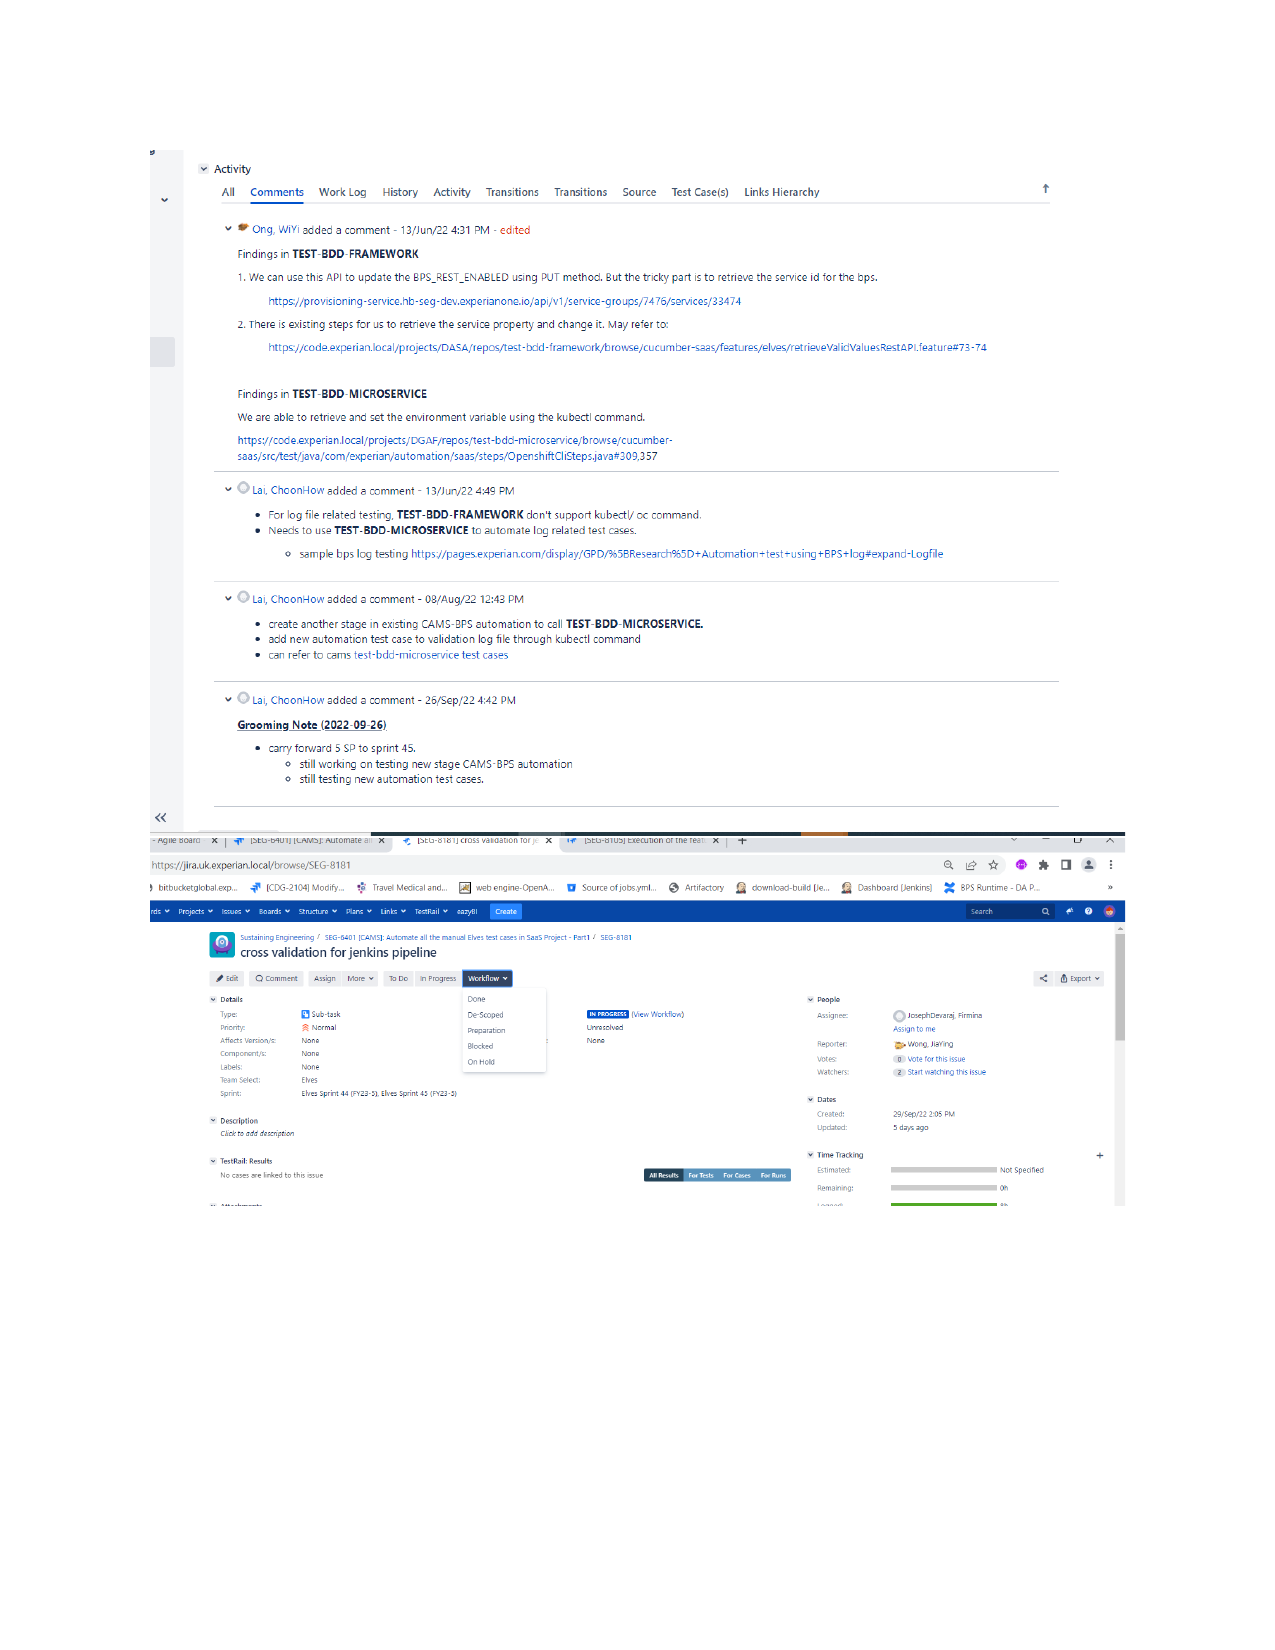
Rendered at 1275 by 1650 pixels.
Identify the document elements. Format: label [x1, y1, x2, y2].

picture [150, 150, 1125, 836]
picture [150, 838, 1125, 1206]
